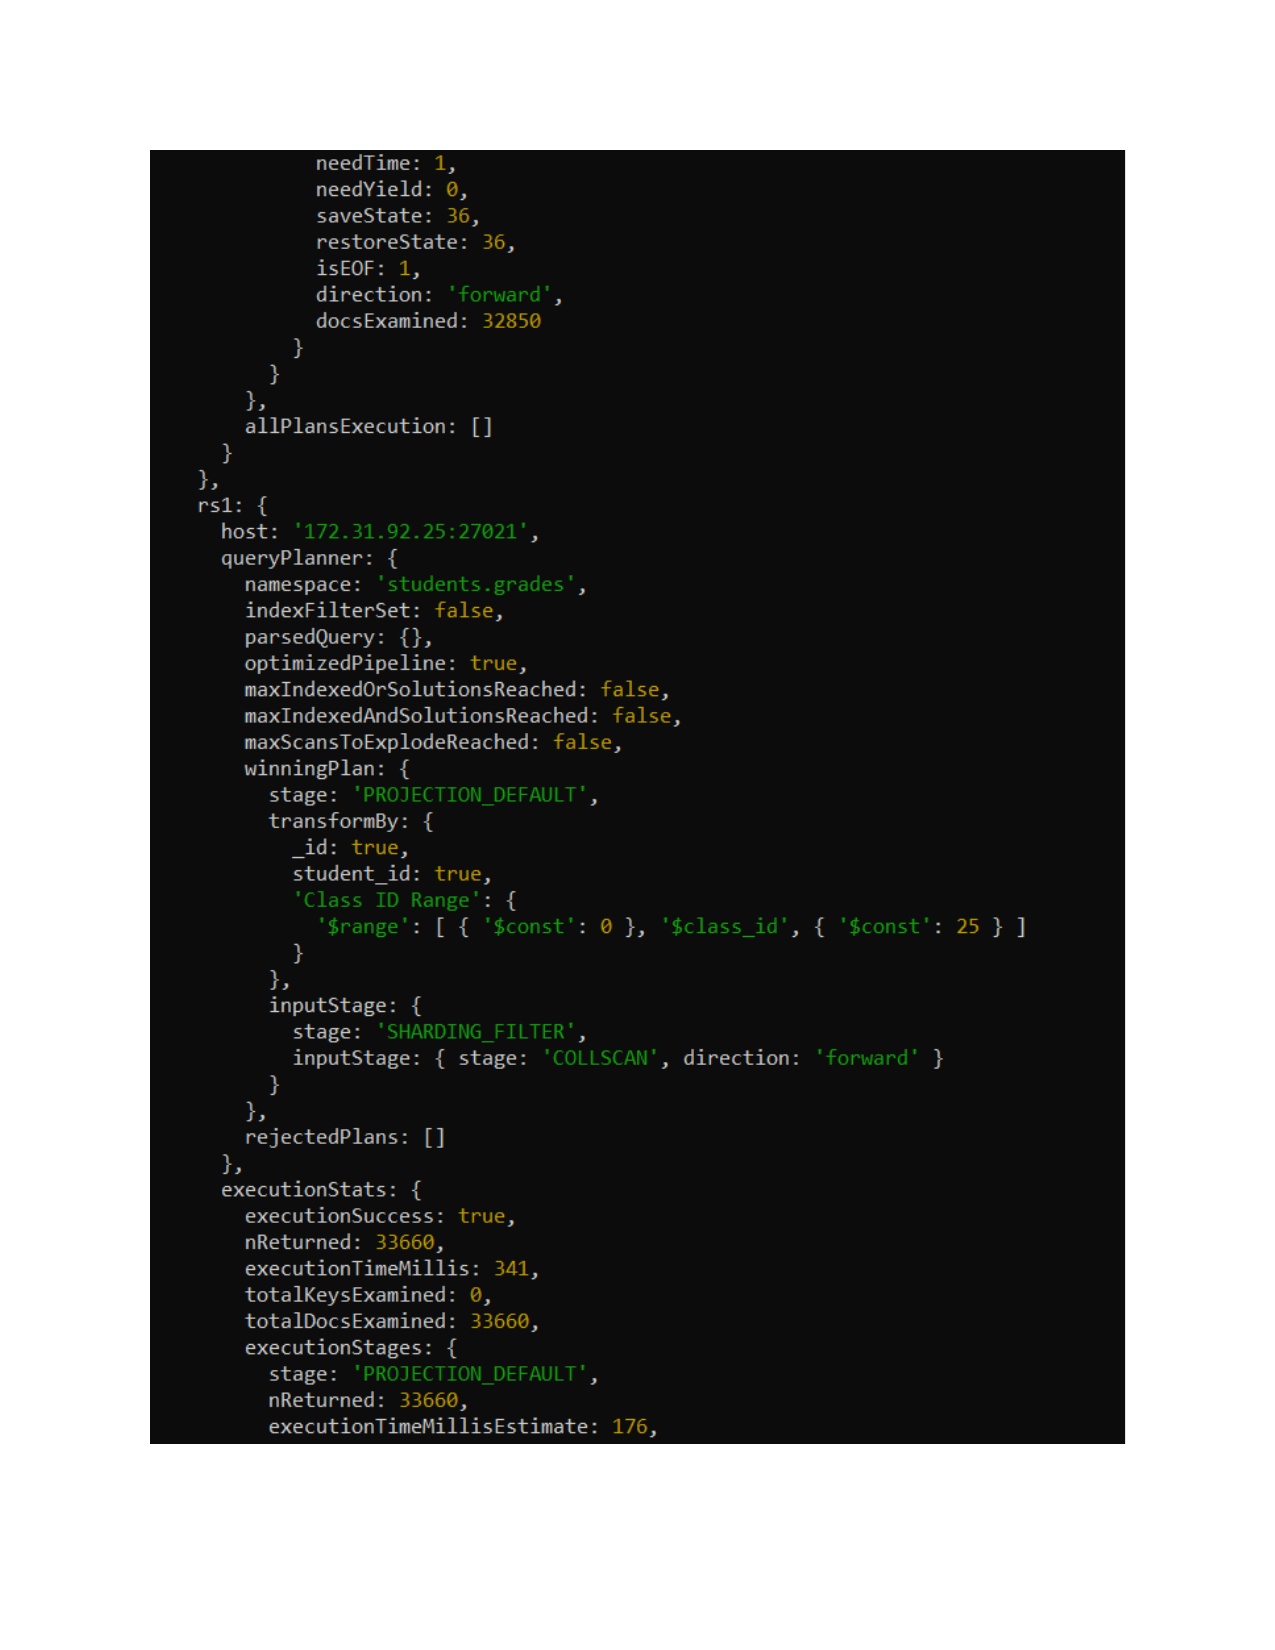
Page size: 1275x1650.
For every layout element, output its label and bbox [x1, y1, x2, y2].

picture [150, 150, 1125, 1444]
